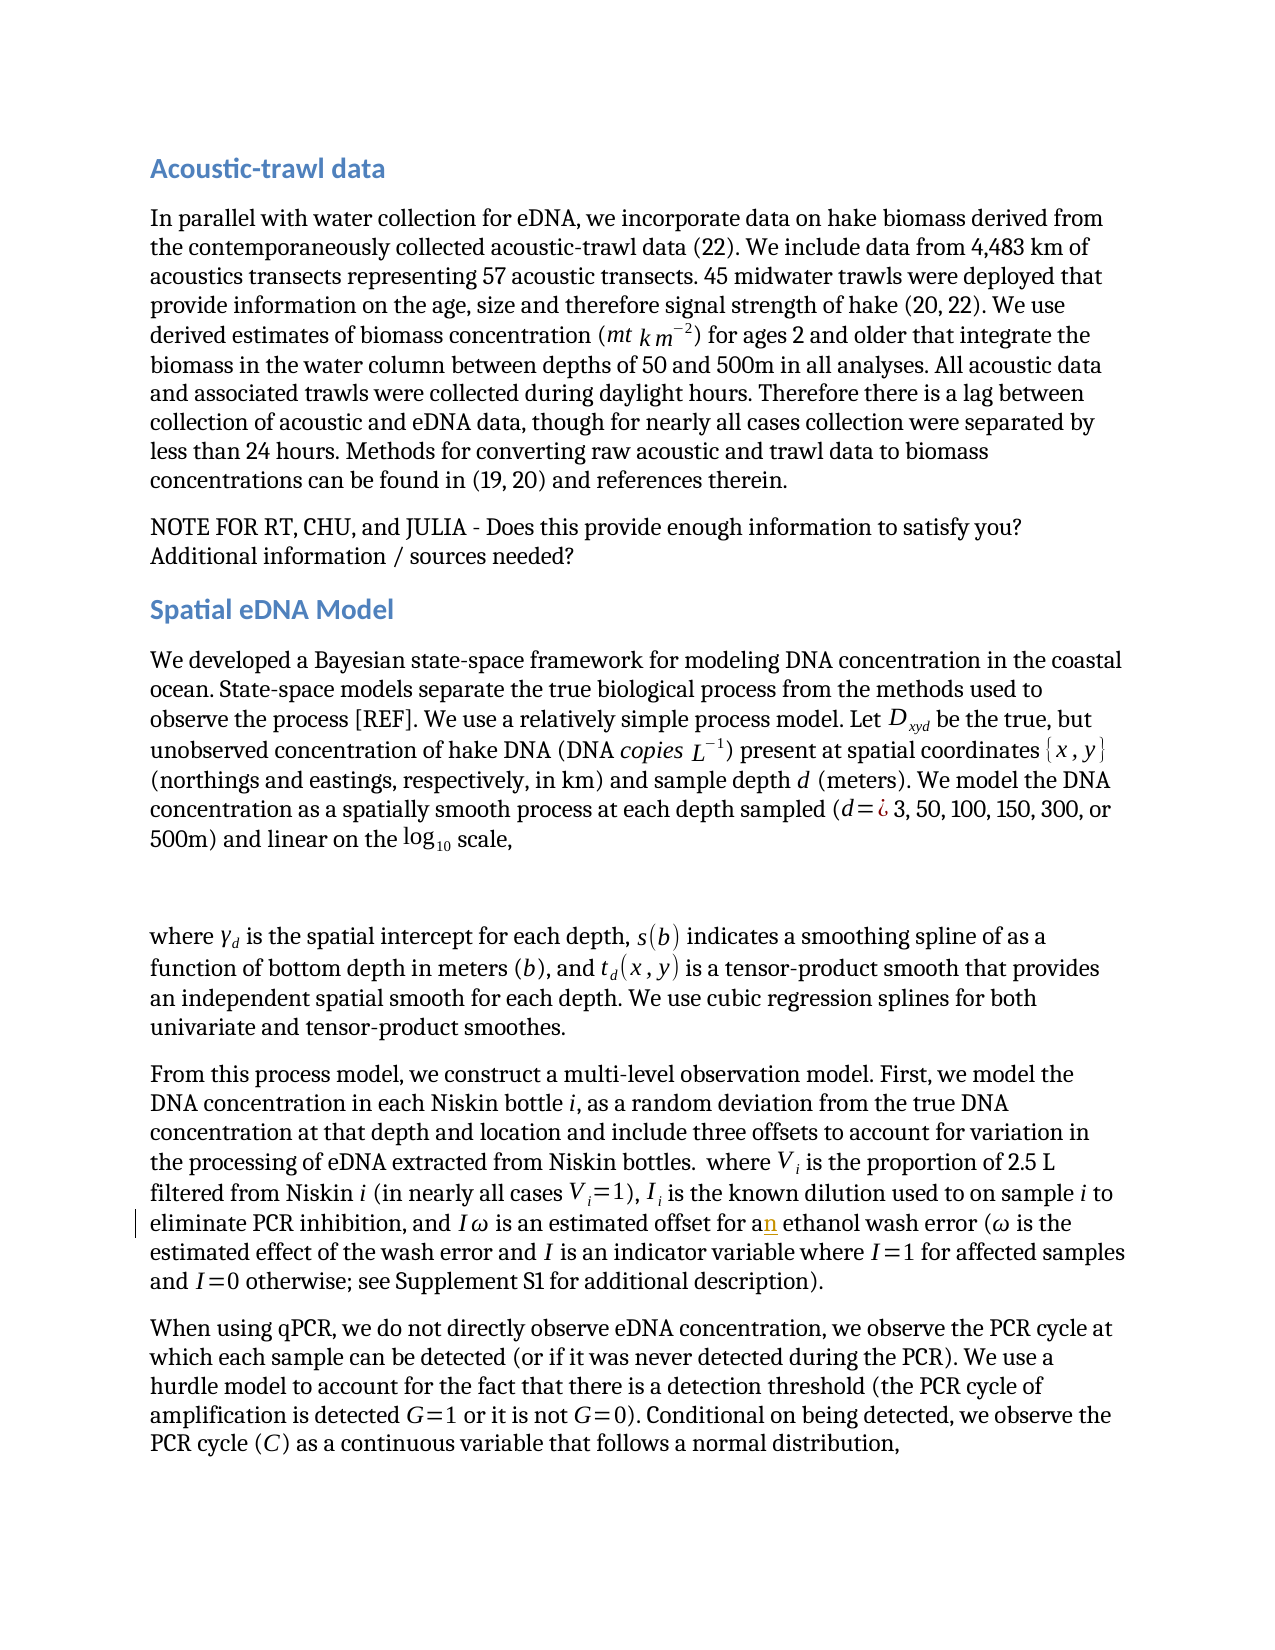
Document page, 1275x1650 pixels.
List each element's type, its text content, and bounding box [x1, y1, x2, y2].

text From this process model, we construct a multi-level observation model. First, we model the DNA concentration in each Niskin bottle , as a random deviation from the true DNA concentration at that depth and location and include three offsets to account for variation in the processing of eDNA extracted from Niskin bottles. where is the proportion of 2.5 L filtered from Niskin (in nearly all cases ), is the known dilution used to on sample to eliminate PCR inhibition, and is an estimated offset for a ethanol wash error ( is the estimated effect of the wash error and is an indicator variable where for affected samples and otherwise; see Supplement S1 for additional description). [150, 1060, 1125, 1296]
text We developed a Bayesian state-space framework for modeling DNA concentration in the coastal ocean. State-space models separate the true biological process from the methods used to observe the process [REF]. We use a relatively simple process model. Let be the true, but unobserved concentration of hake DNA (DNA ) present at spatial coordinates (northings and eastings, respectively, in km) and sample depth (meters). We model the DNA concentration as a spatially smooth process at each depth sampled ( 3, 50, 100, 150, 300, or 500m) and linear on the scale, [150, 646, 1125, 854]
text where is the spatial intercept for each depth, indicates a smoothing spline of as a function of bottom depth in meters (), and is a tensor-product smooth that provides an independent spatial smooth for each depth. We use cubic regression splines for both univariate and tensor-product smoothes. [150, 921, 1125, 1042]
text In parallel with water collection for eDNA, we incorporate data on hake biomass derived from the contemporaneously collected acoustic-trawl data (22). We include data from 4,483 km of acoustics transects representing 57 acoustic transects. 45 midwater trawls were deployed that provide information on the age, size and therefore signal strength of hake (20, 22). We use derived estimates of biomass concentration ( ) for ages 2 and older that integrate the biomass in the water column between depths of 50 and 500m in all analyses. All acoustic data and associated trawls were collected during daylight hours. Therefore there is a lag between collection of acoustic and eDNA data, though for nearly all cases collection were separated by less than 24 hours. Methods for converting raw acoustic and trawl data to biomass concentrations can be found in (19, 20) and references therein. [150, 204, 1125, 494]
subtitle Acoustic-trawl data [150, 150, 1125, 186]
text When using qPCR, we do not directly observe eDNA concentration, we observe the PCR cycle at which each sample can be detected (or if it was never detected during the PCR). We use a hurdle model to account for the fact that there is a detection threshold (the PCR cycle of amplification is detected or it is not ). Conditional on being detected, we observe the PCR cycle () as a continuous variable that follows a normal distribution, [150, 1314, 1125, 1458]
subtitle Spatial eDNA Model [150, 591, 1125, 627]
text NOTE FOR RT, CHU, and JULIA - Does this provide enough information to satisfy you? Additional information / sources needed? [150, 513, 1125, 571]
